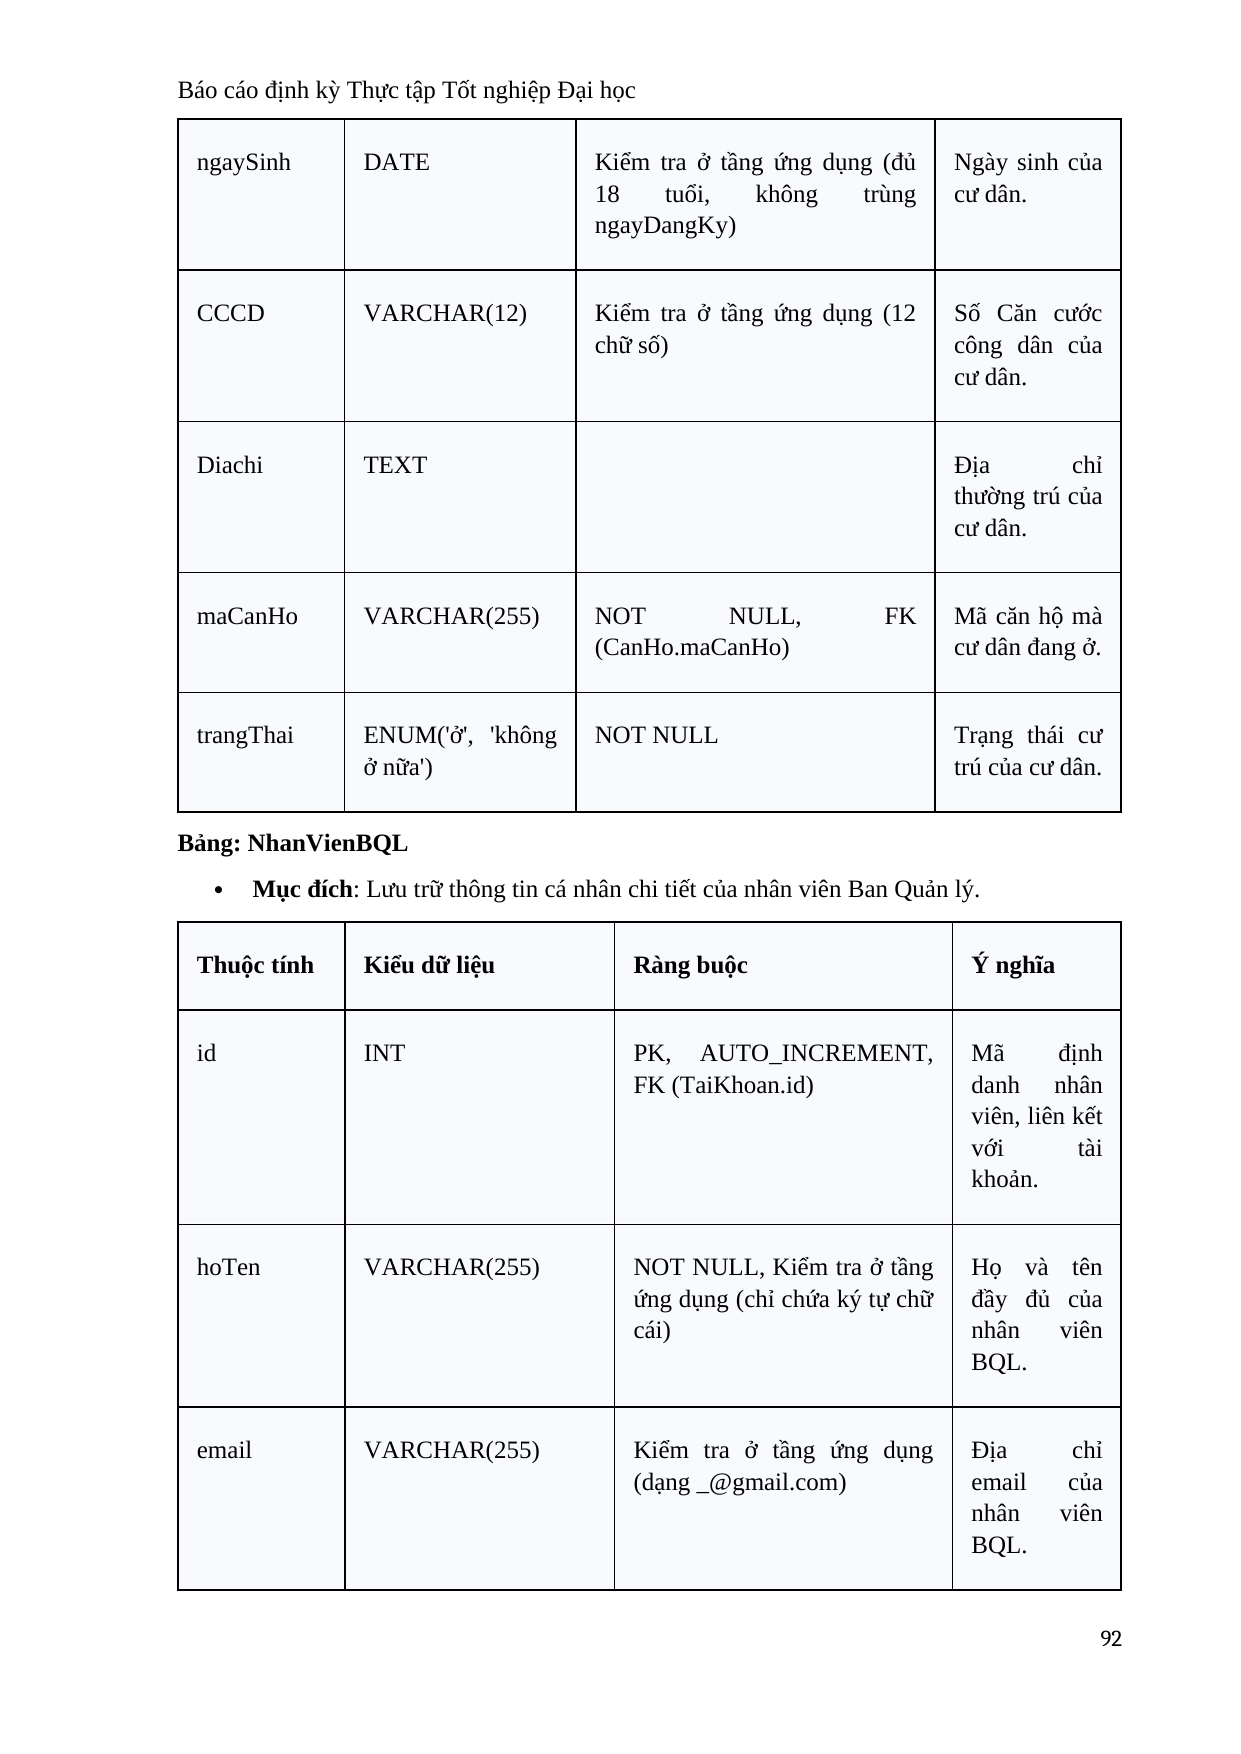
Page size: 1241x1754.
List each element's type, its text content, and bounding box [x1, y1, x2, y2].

table_cell Mã định danh nhân viên, liên kết với tài khoản. [953, 1011, 1120, 1223]
table_cell Địa chỉ thường trú của cư dân. [936, 422, 1120, 572]
table_cell Trạng thái cư trú của cư dân. [936, 693, 1120, 811]
table_cell id [179, 1011, 344, 1223]
table_cell Diachi [179, 422, 344, 572]
table_cell Số Căn cước công dân của cư dân. [936, 271, 1120, 421]
table_cell NOT NULL, Kiểm tra ở tầng ứng dụng (chỉ chứa ký tự chữ cái) [615, 1225, 952, 1406]
table_cell VARCHAR(255) [346, 1408, 614, 1589]
table_cell maCanHo [179, 573, 344, 692]
table_header Kiểu dữ liệu [346, 923, 614, 1009]
table_cell Họ và tên đầy đủ của nhân viên BQL. [953, 1225, 1120, 1406]
table_cell trangThai [179, 693, 344, 811]
table_cell Ngày sinh của cư dân. [936, 120, 1120, 269]
table_header Thuộc tính [179, 923, 344, 1009]
table_header Ý nghĩa [953, 923, 1120, 1009]
table_cell TEXT [345, 422, 575, 572]
text Bảng: NhanVienBQL [177, 828, 1122, 857]
table_cell NOT NULL [577, 693, 934, 811]
table_cell email [179, 1408, 344, 1589]
table_cell ENUM('ở', 'không ở nữa') [345, 693, 575, 811]
table_cell VARCHAR(255) [345, 573, 575, 692]
table_cell ngaySinh [179, 120, 344, 269]
list Mục đích: Lưu trữ thông tin cá nhân chi tiết của nhân viên Ban Quản lý. [215, 874, 1122, 903]
table_cell CCCD [179, 271, 344, 421]
table_cell Mã căn hộ mà cư dân đang ở. [936, 573, 1120, 692]
table_cell VARCHAR(255) [346, 1225, 614, 1406]
table_cell [577, 422, 934, 572]
table_cell INT [346, 1011, 614, 1223]
table_header Ràng buộc [615, 923, 952, 1009]
table_cell VARCHAR(12) [345, 271, 575, 421]
table_cell Kiểm tra ở tầng ứng dụng (12 chữ số) [577, 271, 934, 421]
table_cell DATE [345, 120, 575, 269]
table_cell PK, AUTO_INCREMENT, FK (TaiKhoan.id) [615, 1011, 952, 1223]
table_cell hoTen [179, 1225, 344, 1406]
table_cell Địa chỉ email của nhân viên BQL. [953, 1408, 1120, 1589]
table_cell Kiểm tra ở tầng ứng dụng (đủ 18 tuổi, không trùng ngayDangKy) [577, 120, 934, 269]
table_cell NOT NULL, FK (CanHo.maCanHo) [577, 573, 934, 692]
table_cell Kiểm tra ở tầng ứng dụng (dạng _@gmail.com) [615, 1408, 952, 1589]
